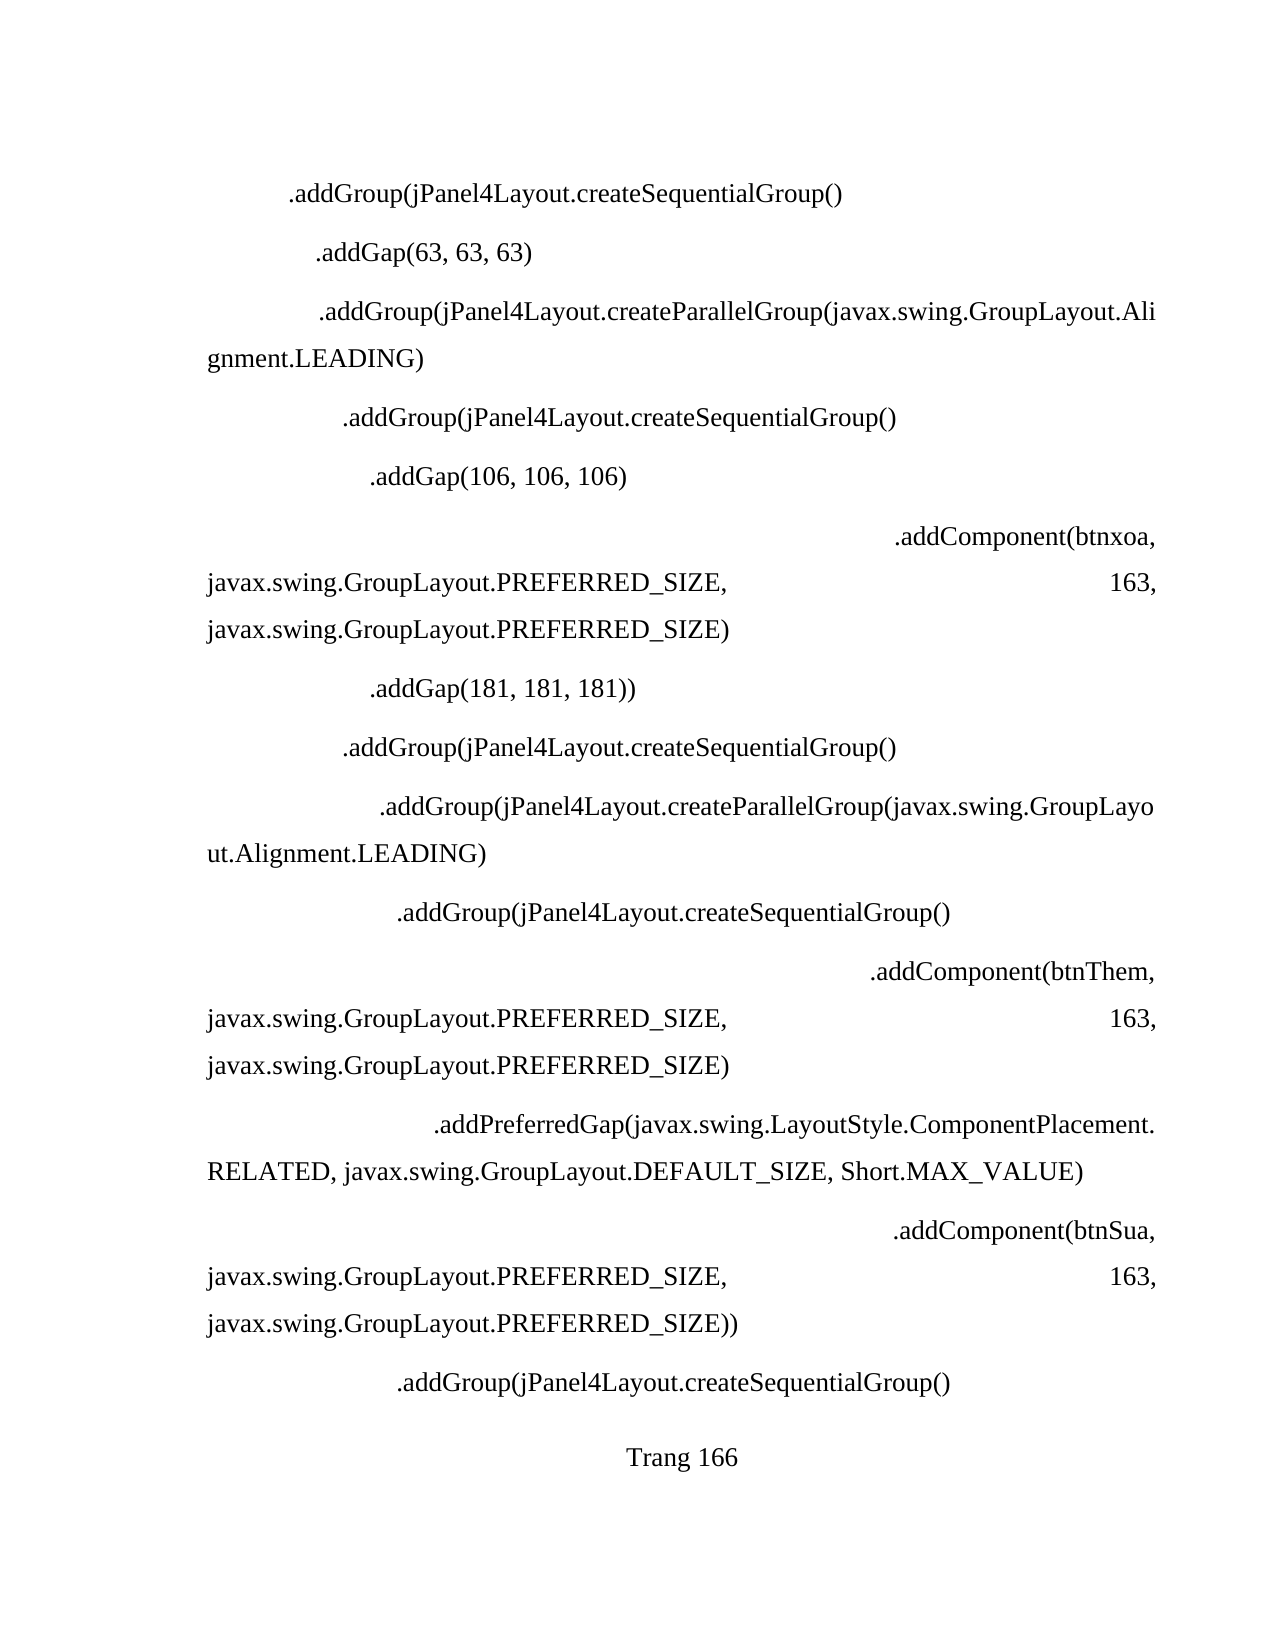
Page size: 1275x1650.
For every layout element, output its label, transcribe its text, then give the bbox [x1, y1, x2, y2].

text .addGap(181, 181, 181)) [207, 672, 1157, 703]
text .addGroup(jPanel4Layout.createSequentialGroup() [207, 731, 1157, 762]
text .addGroup(jPanel4Layout.createSequentialGroup() [207, 896, 1157, 927]
text .addGap(106, 106, 106) [207, 461, 1157, 492]
text .addGroup(jPanel4Layout.createParallelGroup(javax.swing.GroupLayout.Alignment.LEADING) [207, 791, 1157, 868]
text .addComponent(btnThem, javax.swing.GroupLayout.PREFERRED_SIZE, 163, javax.swing.GroupLayout.PREFERRED_SIZE) [207, 956, 1157, 1080]
text .addGroup(jPanel4Layout.createParallelGroup(javax.swing.GroupLayout.Alignment.LEADING) [207, 296, 1157, 373]
text .addComponent(btnSua, javax.swing.GroupLayout.PREFERRED_SIZE, 163, javax.swing.GroupLayout.PREFERRED_SIZE)) [207, 1214, 1157, 1338]
text .addGroup(jPanel4Layout.createSequentialGroup() [207, 177, 1157, 208]
text .addPreferredGap(javax.swing.LayoutStyle.ComponentPlacement.RELATED, javax.swing.GroupLayout.DEFAULT_SIZE, Short.MAX_VALUE) [207, 1108, 1157, 1186]
text .addGap(63, 63, 63) [207, 236, 1157, 267]
text .addGroup(jPanel4Layout.createSequentialGroup() [207, 401, 1157, 432]
text .addComponent(btnxoa, javax.swing.GroupLayout.PREFERRED_SIZE, 163, javax.swing.GroupLayout.PREFERRED_SIZE) [207, 520, 1157, 644]
text .addGroup(jPanel4Layout.createSequentialGroup() [207, 1366, 1157, 1397]
